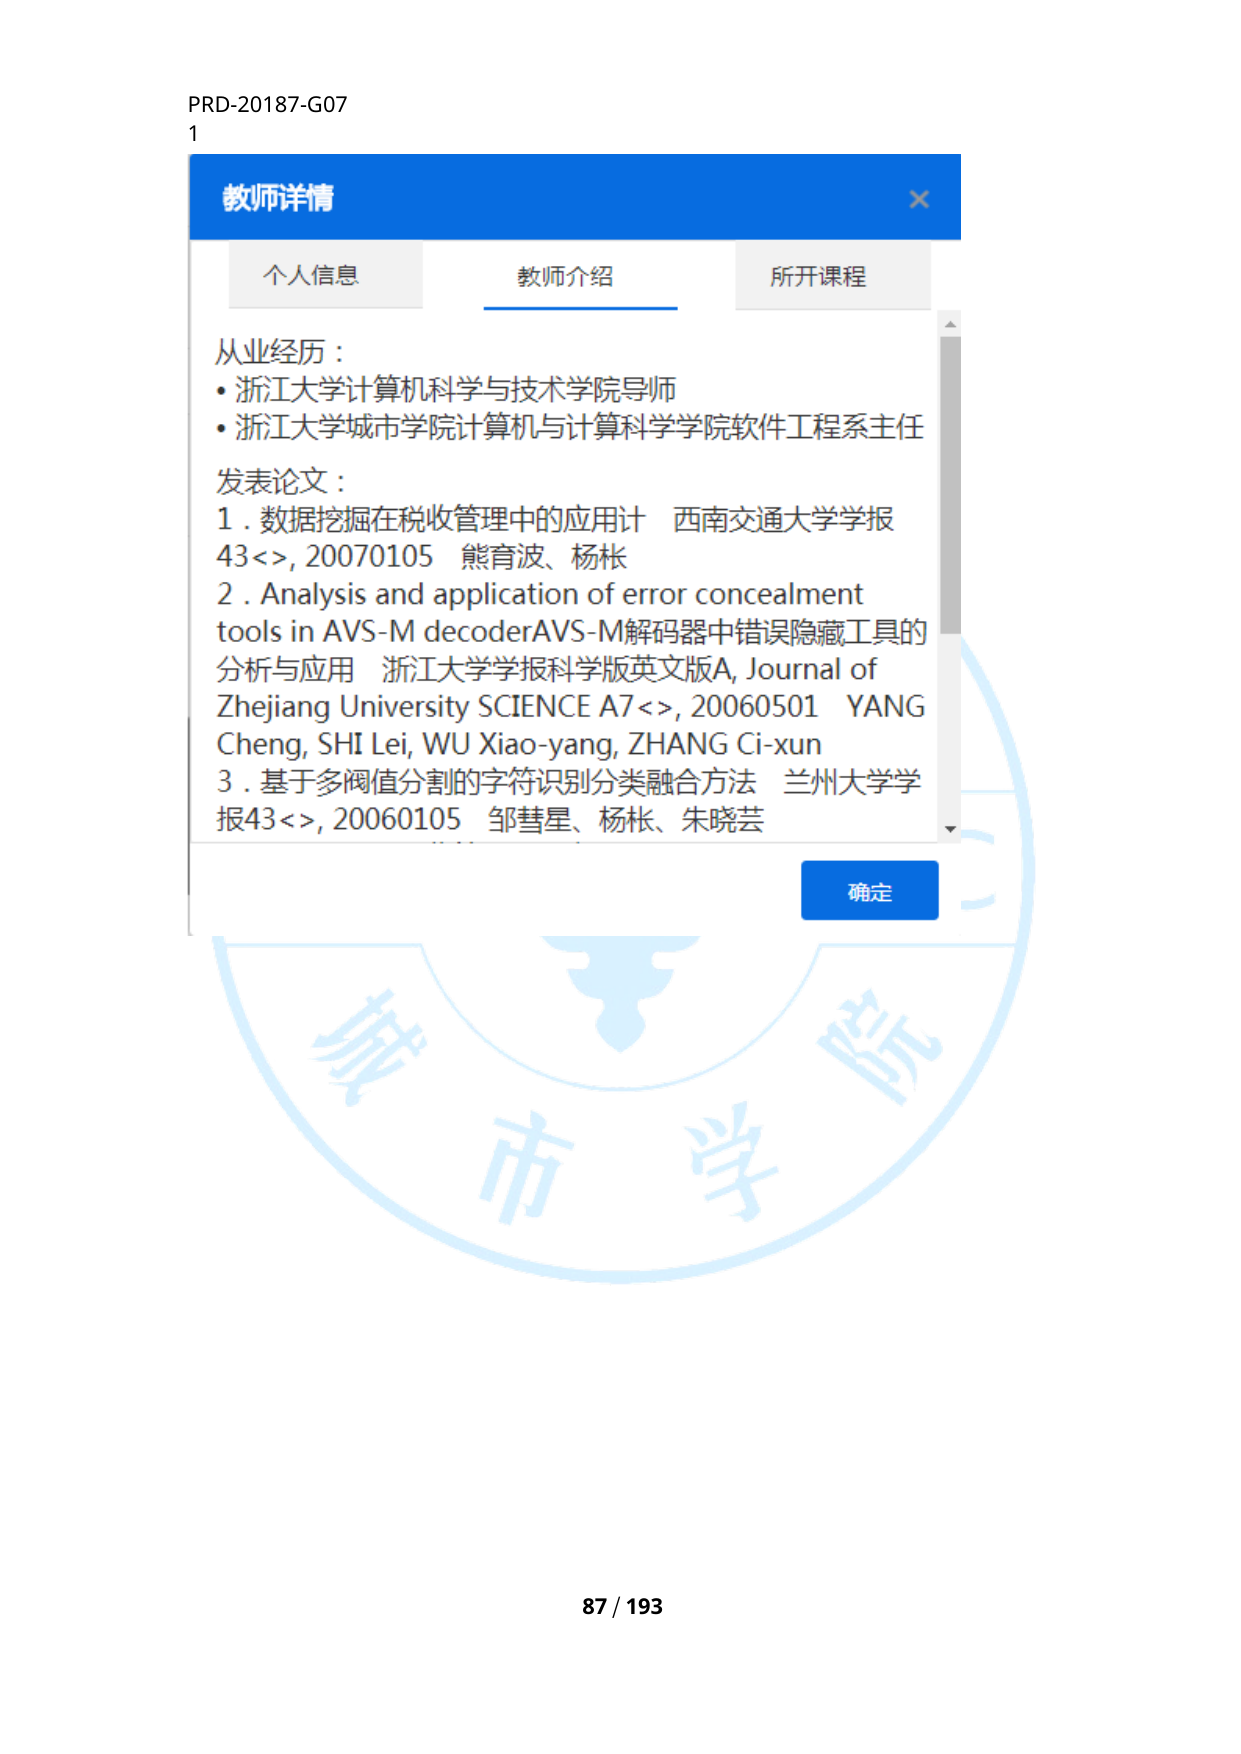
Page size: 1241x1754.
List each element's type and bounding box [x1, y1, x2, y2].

picture [187, 154, 961, 936]
